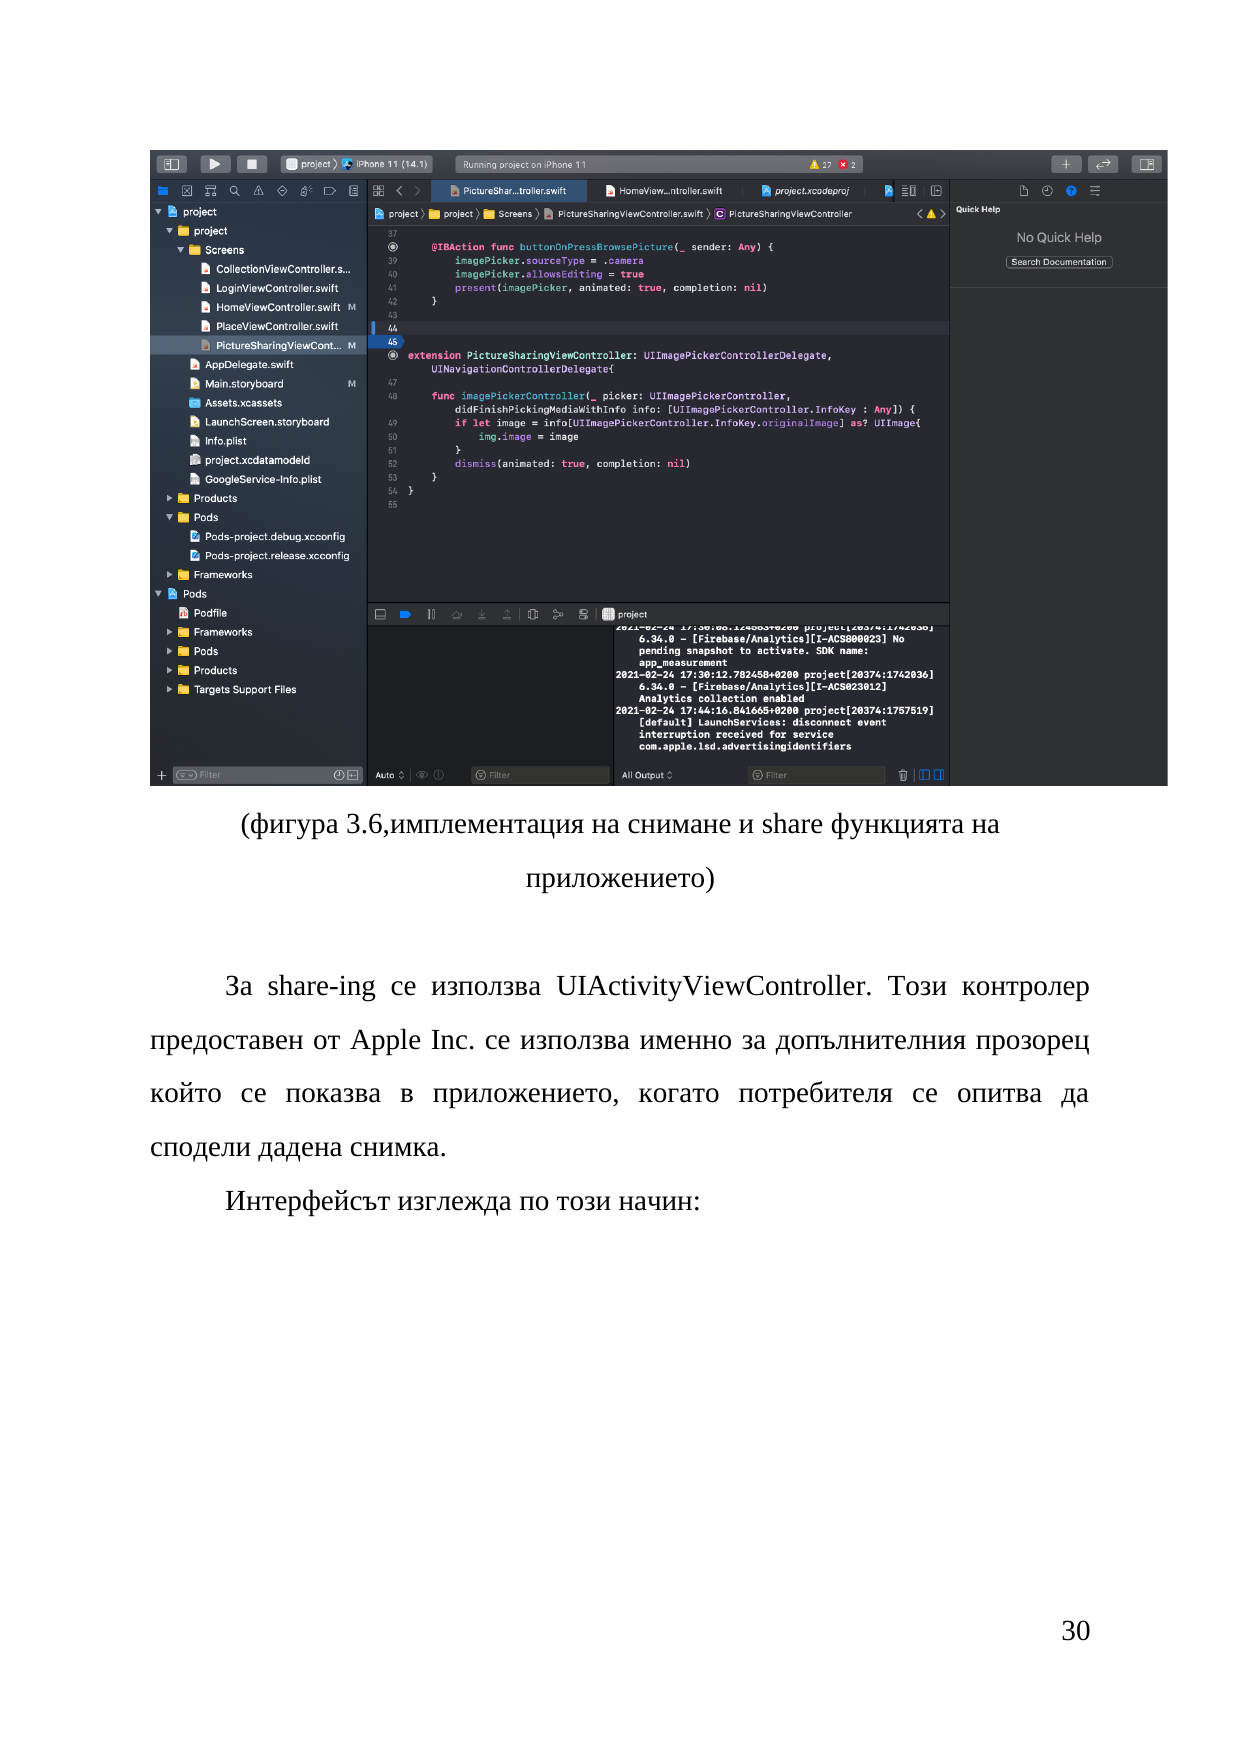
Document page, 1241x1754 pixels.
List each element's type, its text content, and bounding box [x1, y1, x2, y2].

text За share-ing се използва UIActivityViewController. Този контролер предоставен от Apple Inc. се използва именно за допълнителния прозорец който се показва в приложението, когато потребителя се опитва да сподели дадена снимка. [150, 968, 1090, 1163]
picture [150, 150, 1168, 786]
text (фигура 3.6,имплементация на снимане и share функцията на приложението) [150, 807, 1090, 894]
text Интерфейсът изглежда по този начин: [150, 1183, 1090, 1217]
